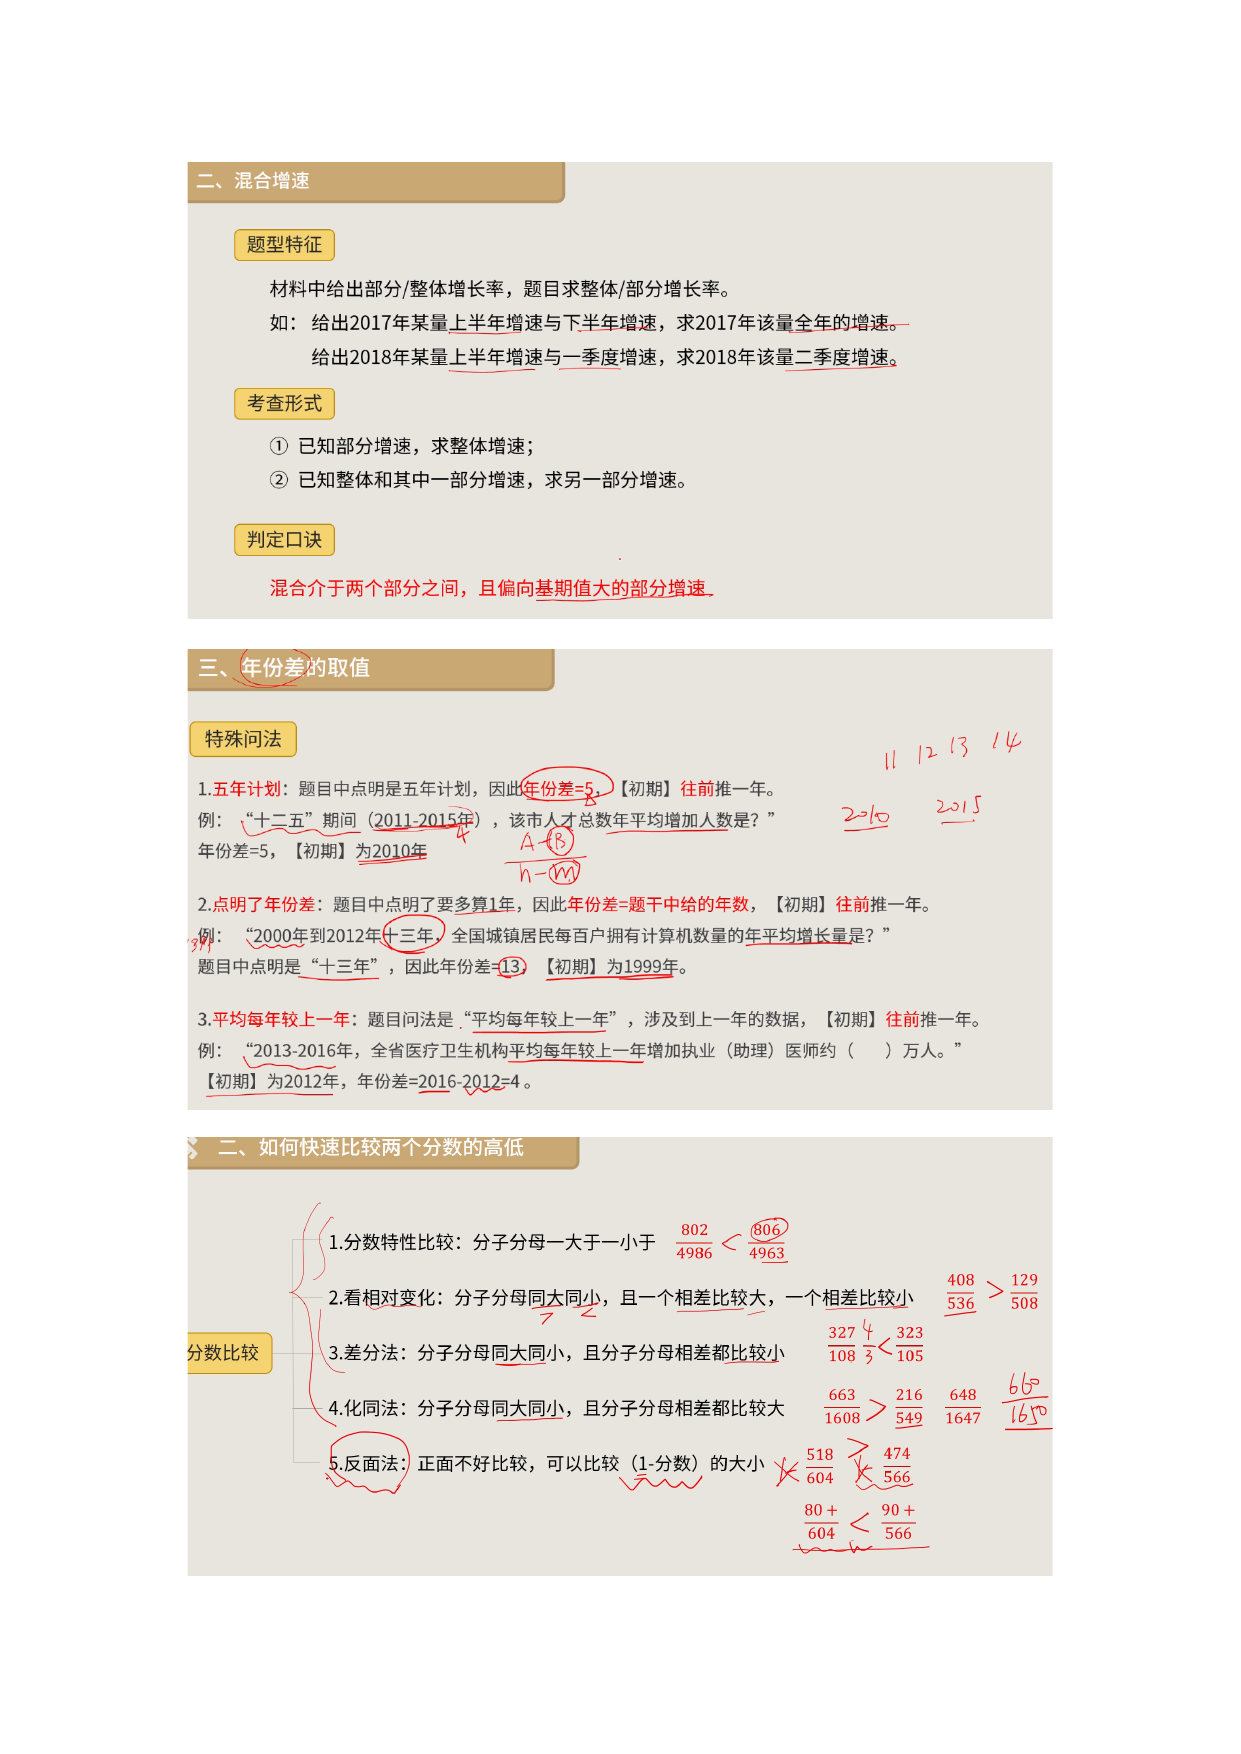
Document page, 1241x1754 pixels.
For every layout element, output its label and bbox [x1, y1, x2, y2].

picture [187, 162, 1053, 619]
picture [187, 1137, 1053, 1576]
picture [187, 649, 1053, 1110]
